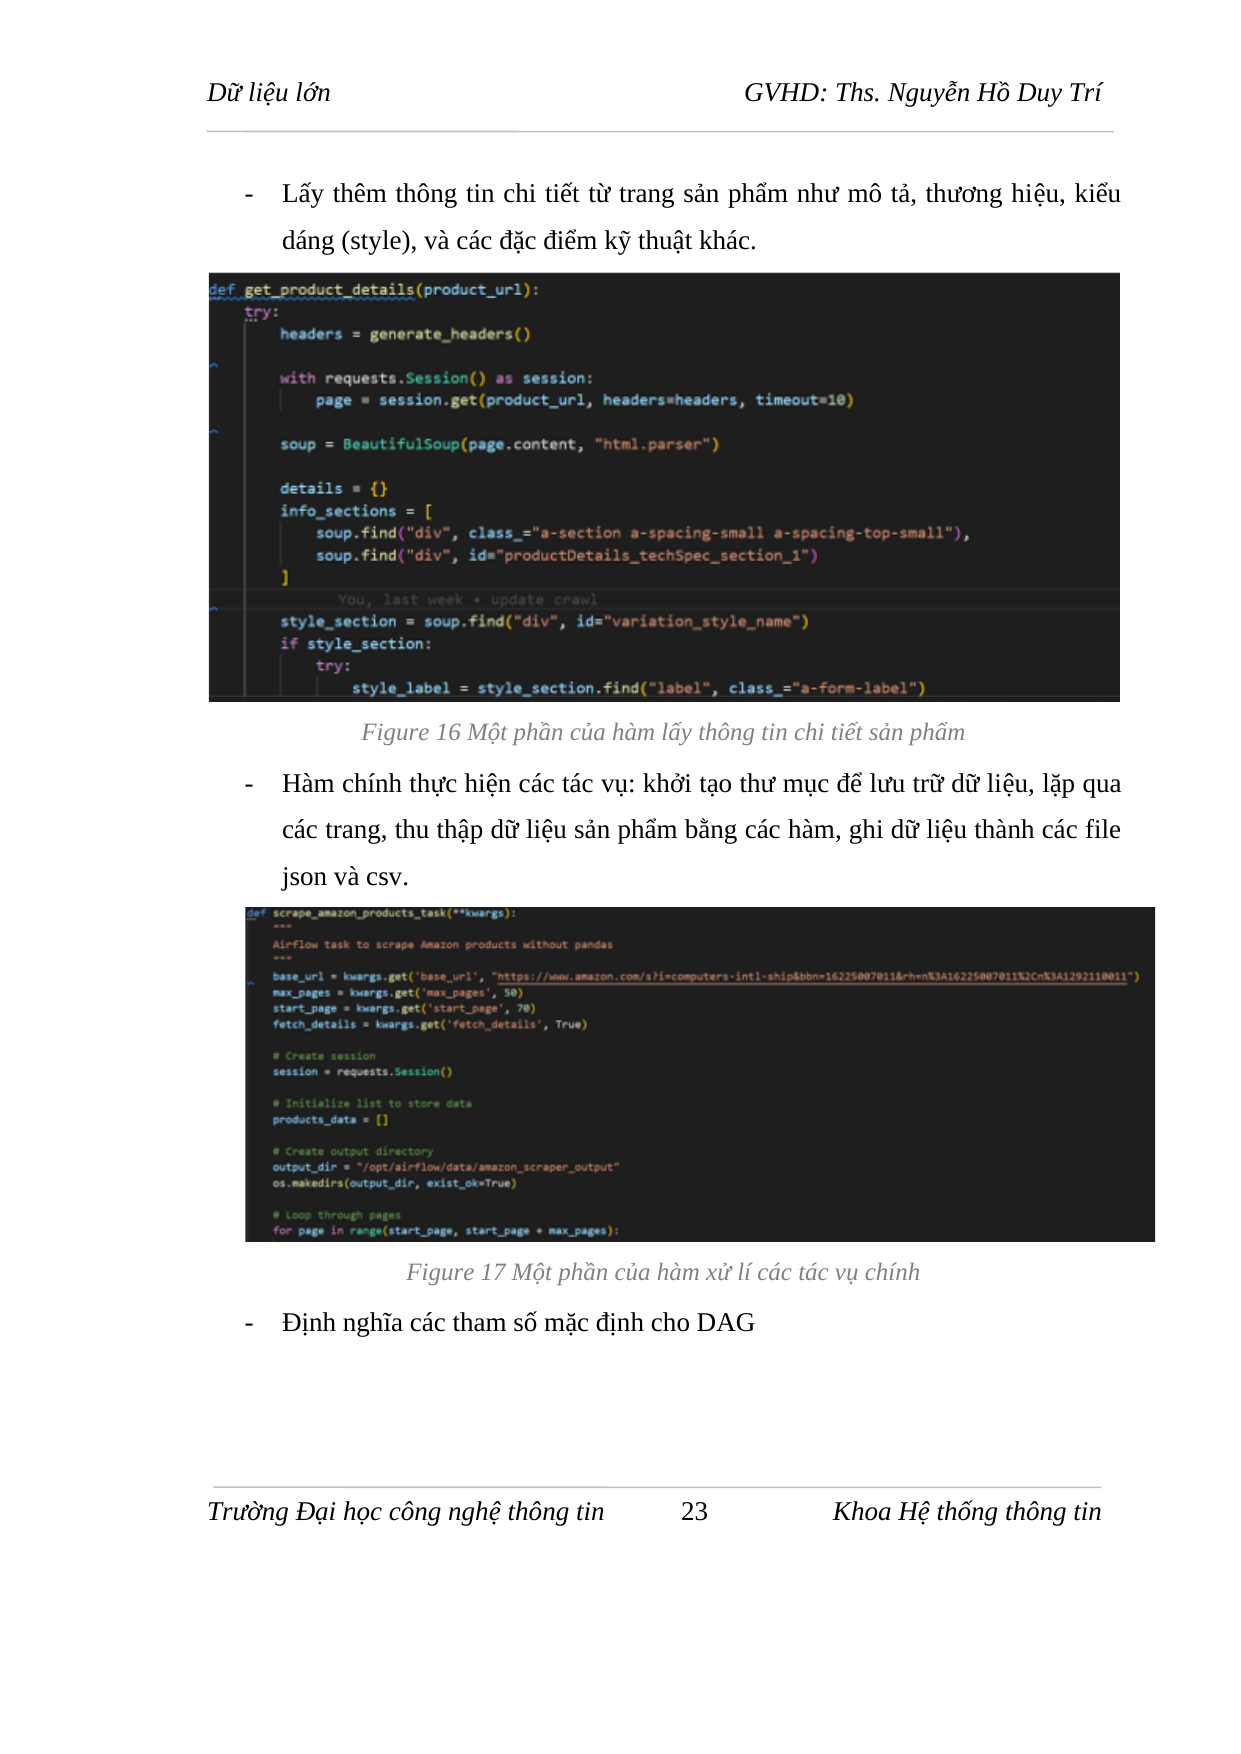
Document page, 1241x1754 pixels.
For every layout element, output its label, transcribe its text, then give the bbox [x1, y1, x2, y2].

list Hàm chính thực hiện các tác vụ: khởi tạo thư mục để lưu trữ dữ liệu, lặp qua các trang, thu thập dữ liệu sản phẩm bằng các hàm, ghi dữ liệu thành các file json và csv. [244, 767, 1122, 891]
text Figure 17 Một phần của hàm xử lí các tác vụ chính [207, 1257, 1122, 1286]
text Figure 16 Một phần của hàm lấy thông tin chi tiết sản phẩm [207, 717, 1122, 746]
picture [208, 270, 1120, 702]
list Định nghĩa các tham số mặc định cho DAG [244, 1307, 1122, 1338]
picture [244, 907, 1156, 1242]
list Lấy thêm thông tin chi tiết từ trang sản phẩm như mô tả, thương hiệu, kiểu dáng (style), và các đặc điểm kỹ thuật khác. [244, 177, 1122, 255]
